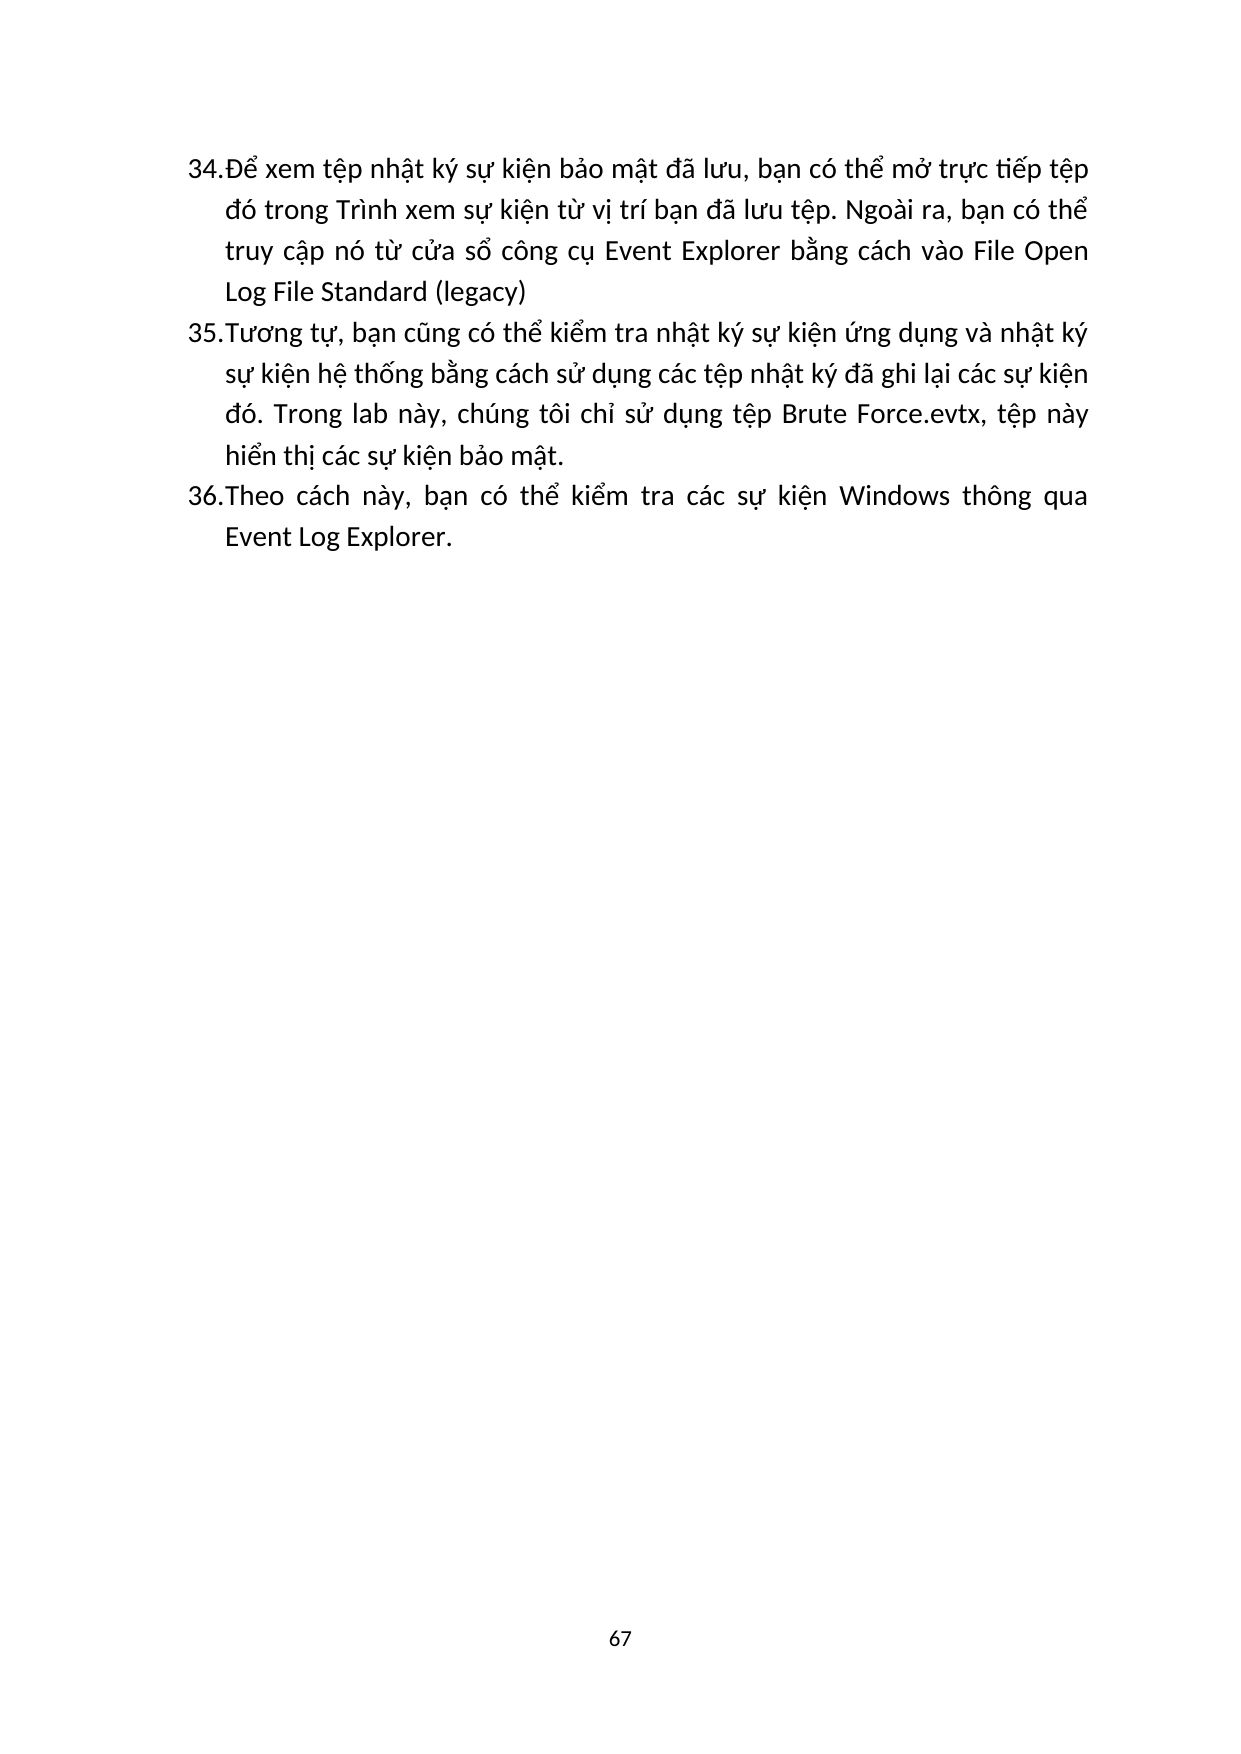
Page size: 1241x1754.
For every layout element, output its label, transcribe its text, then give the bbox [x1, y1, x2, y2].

list Để xem tệp nhật ký sự kiện bảo mật đã lưu, bạn có thể mở trực tiếp tệp đó trong Trình xem sự kiện từ vị trí bạn đã lưu tệp. Ngoài ra, bạn có thể truy cập nó từ cửa sổ công cụ Event Explorer bằng cách vào File Open Log File Standard (legacy) [187, 150, 1090, 308]
list Tương tự, bạn cũng có thể kiểm tra nhật ký sự kiện ứng dụng và nhật ký sự kiện hệ thống bằng cách sử dụng các tệp nhật ký đã ghi lại các sự kiện đó. Trong lab này, chúng tôi chỉ sử dụng tệp Brute Force.evtx, tệp này hiển thị các sự kiện bảo mật. [187, 314, 1090, 472]
list Theo cách này, bạn có thể kiểm tra các sự kiện Windows thông qua Event Log Explorer. [187, 477, 1090, 554]
